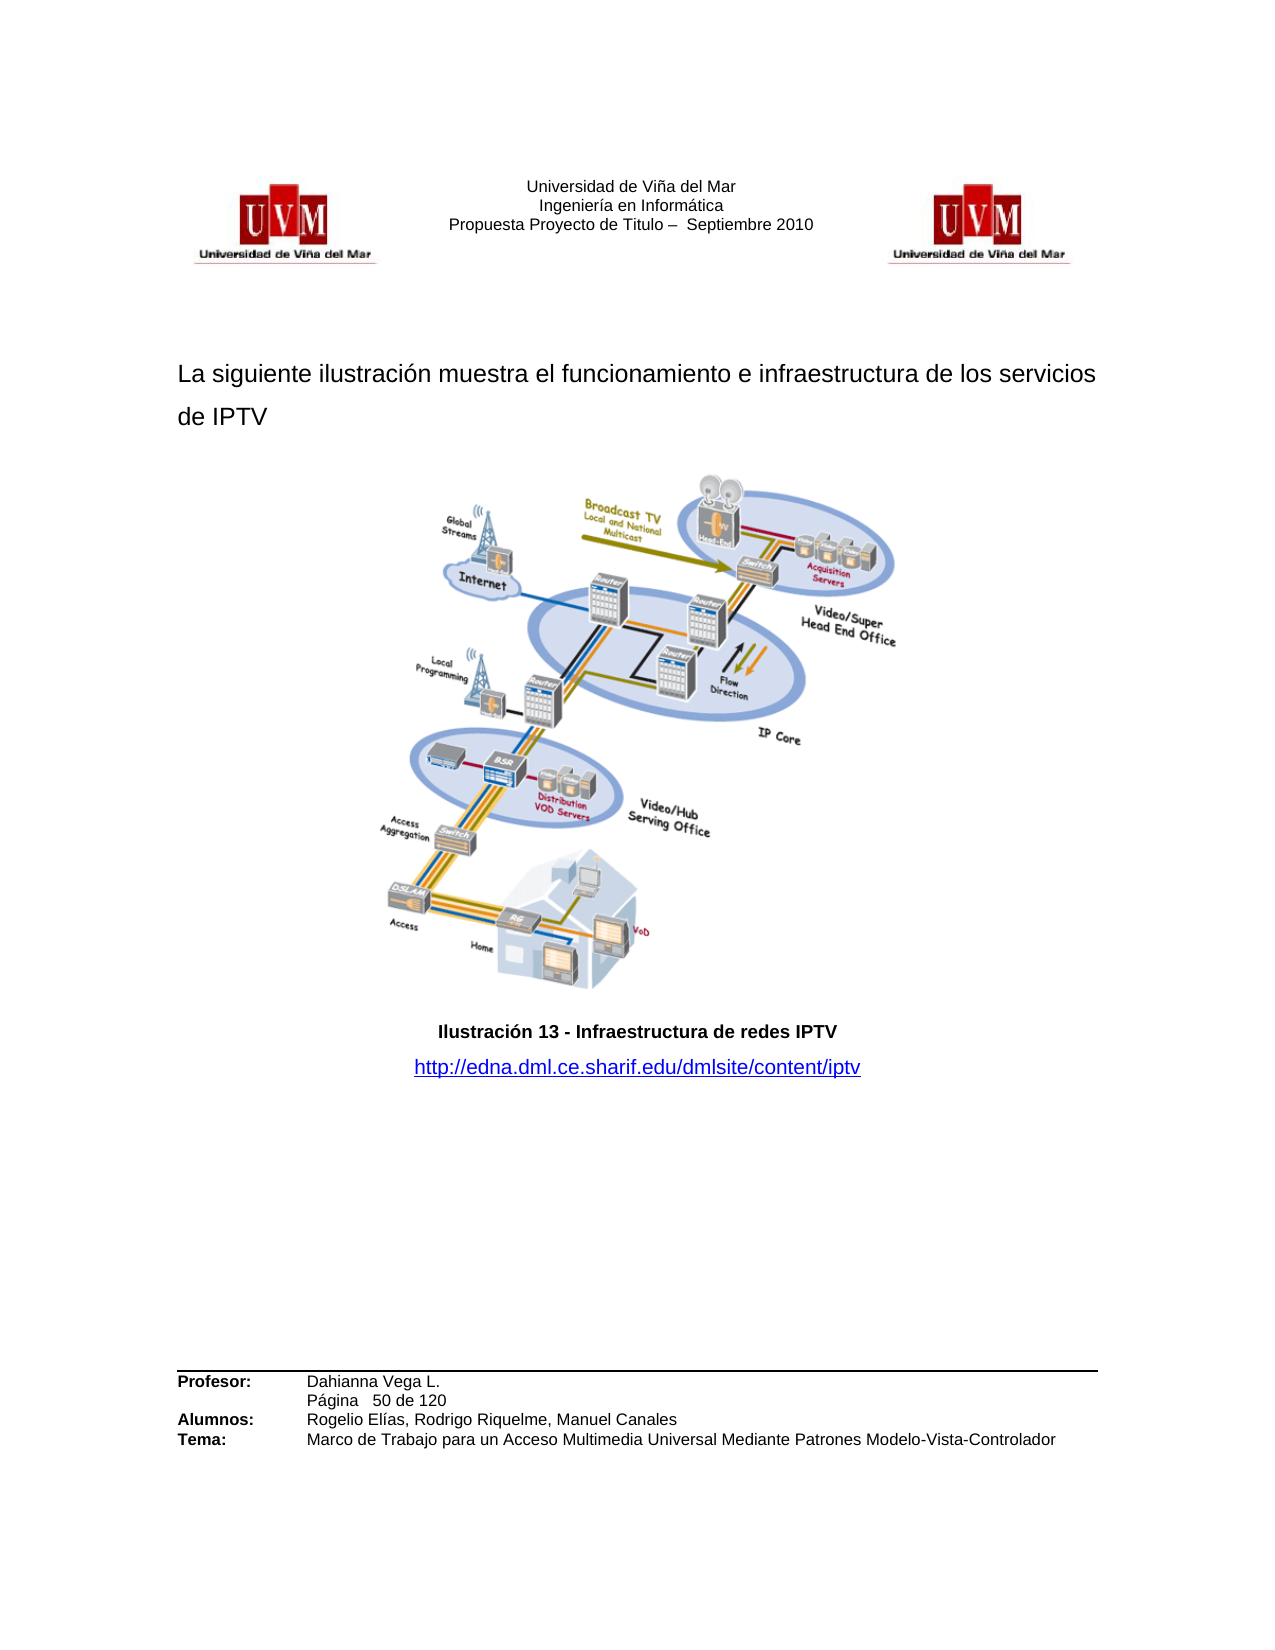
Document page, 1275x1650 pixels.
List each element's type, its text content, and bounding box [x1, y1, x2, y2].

picture [177, 176, 390, 267]
subtitle http://edna.dml.ce.sharif.edu/dmlsite/content/iptv [177, 1054, 1098, 1078]
text Ilustración 13 - Infraestructura de redes IPTV [177, 1021, 1098, 1042]
text La siguiente ilustración muestra el funcionamiento e infraestructura de los servicios de IPTV [177, 359, 1098, 431]
picture [373, 466, 902, 993]
picture [871, 176, 1084, 267]
